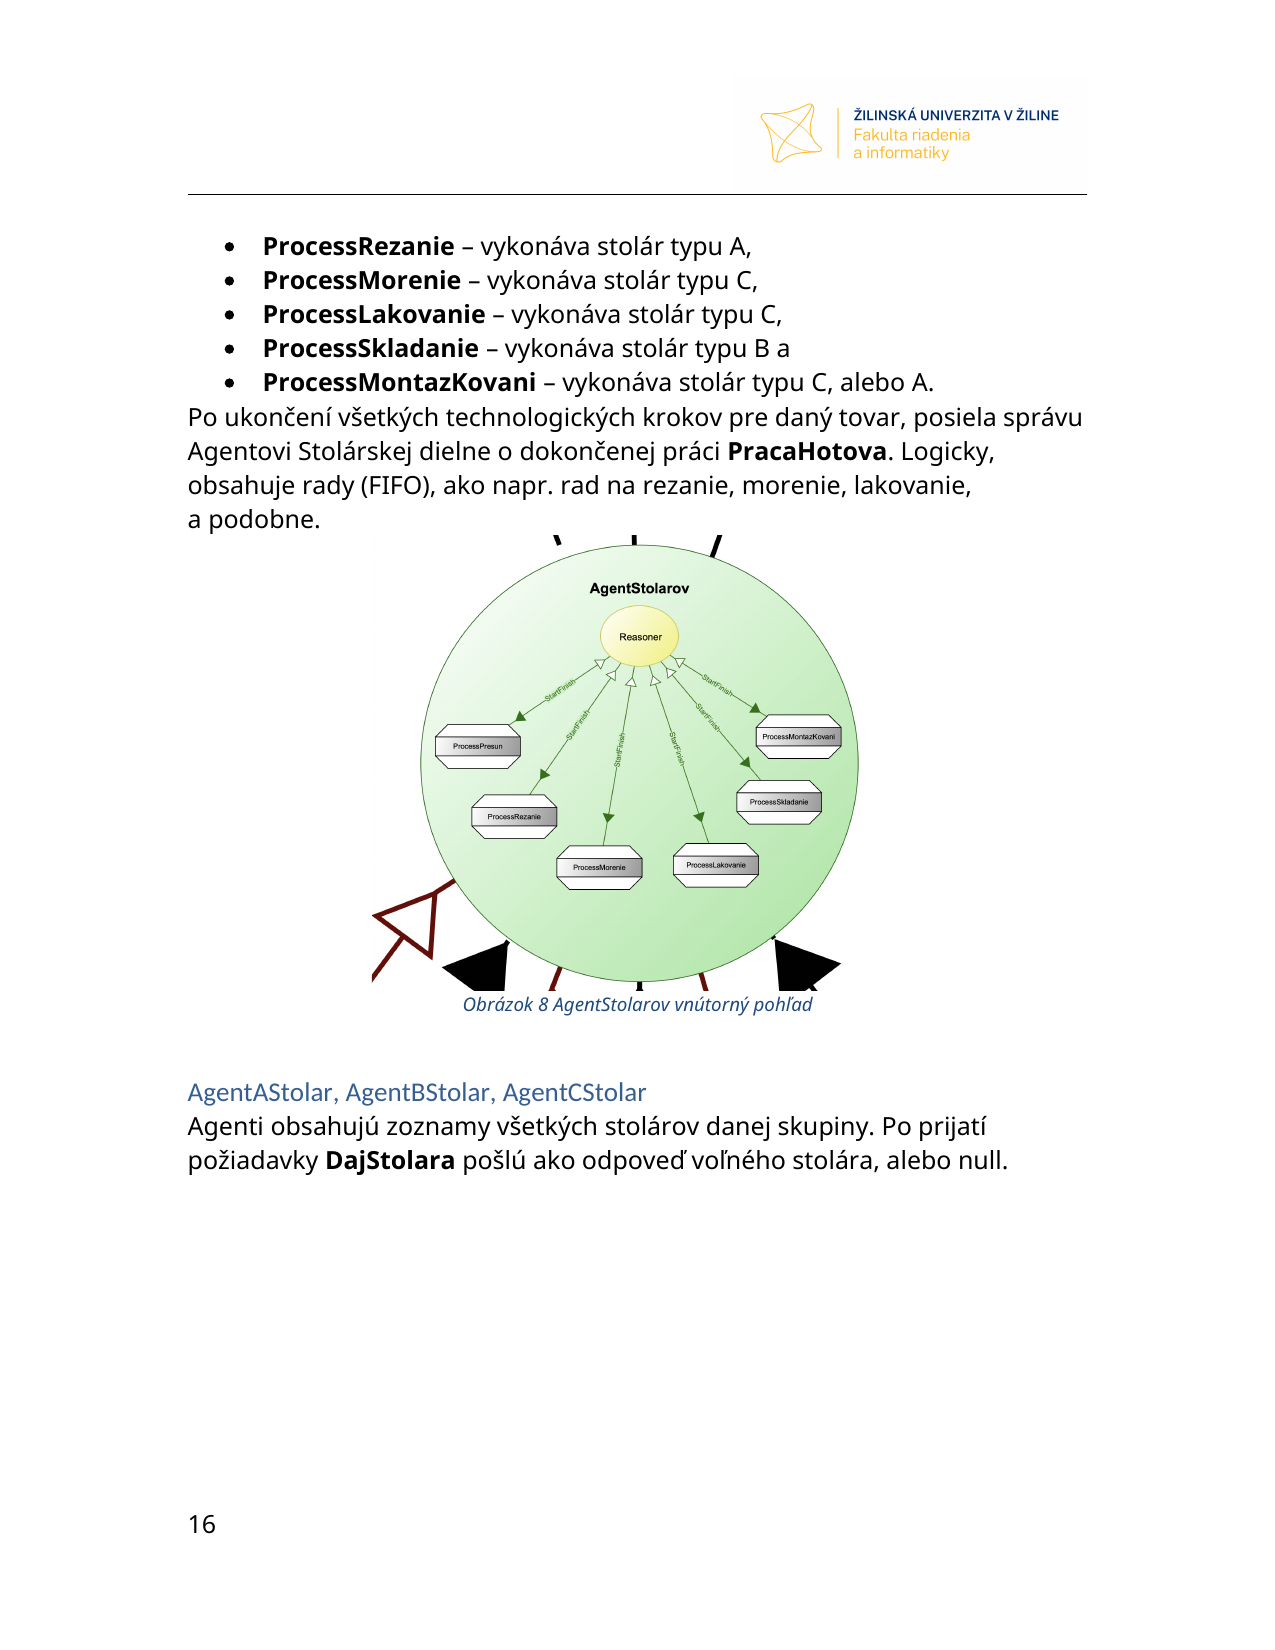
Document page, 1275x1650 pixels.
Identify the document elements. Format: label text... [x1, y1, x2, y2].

list ProcessMorenie – vykonáva stolár typu C, [225, 263, 1087, 297]
picture [731, 75, 1088, 192]
list ProcessMontazKovani – vykonáva stolár typu C, alebo A. [225, 365, 1087, 399]
picture [371, 535, 904, 991]
list ProcessSkladanie – vykonáva stolár typu B a [225, 331, 1087, 365]
list ProcessRezanie – vykonáva stolár typu A, [225, 229, 1087, 263]
text Agenti obsahujú zoznamy všetkých stolárov danej skupiny. Po prijatí požiadavky DajStolara pošlú ako odpoveď voľného stolára, alebo null. [187, 1109, 1087, 1177]
text Po ukončení všetkých technologických krokov pre daný tovar, posiela správu Agentovi Stolárskej dielne o dokončenej práci PracaHotova. Logicky, obsahuje rady (FIFO), ako napr. rad na rezanie, morenie, lakovanie, a podobne. [187, 399, 1087, 535]
subtitle AgentAStolar, AgentBStolar, AgentCStolar [187, 1076, 1087, 1109]
text Obrázok AgentStolarov vnútorný pohľad [187, 991, 1087, 1017]
list ProcessLakovanie – vykonáva stolár typu C, [225, 297, 1087, 331]
